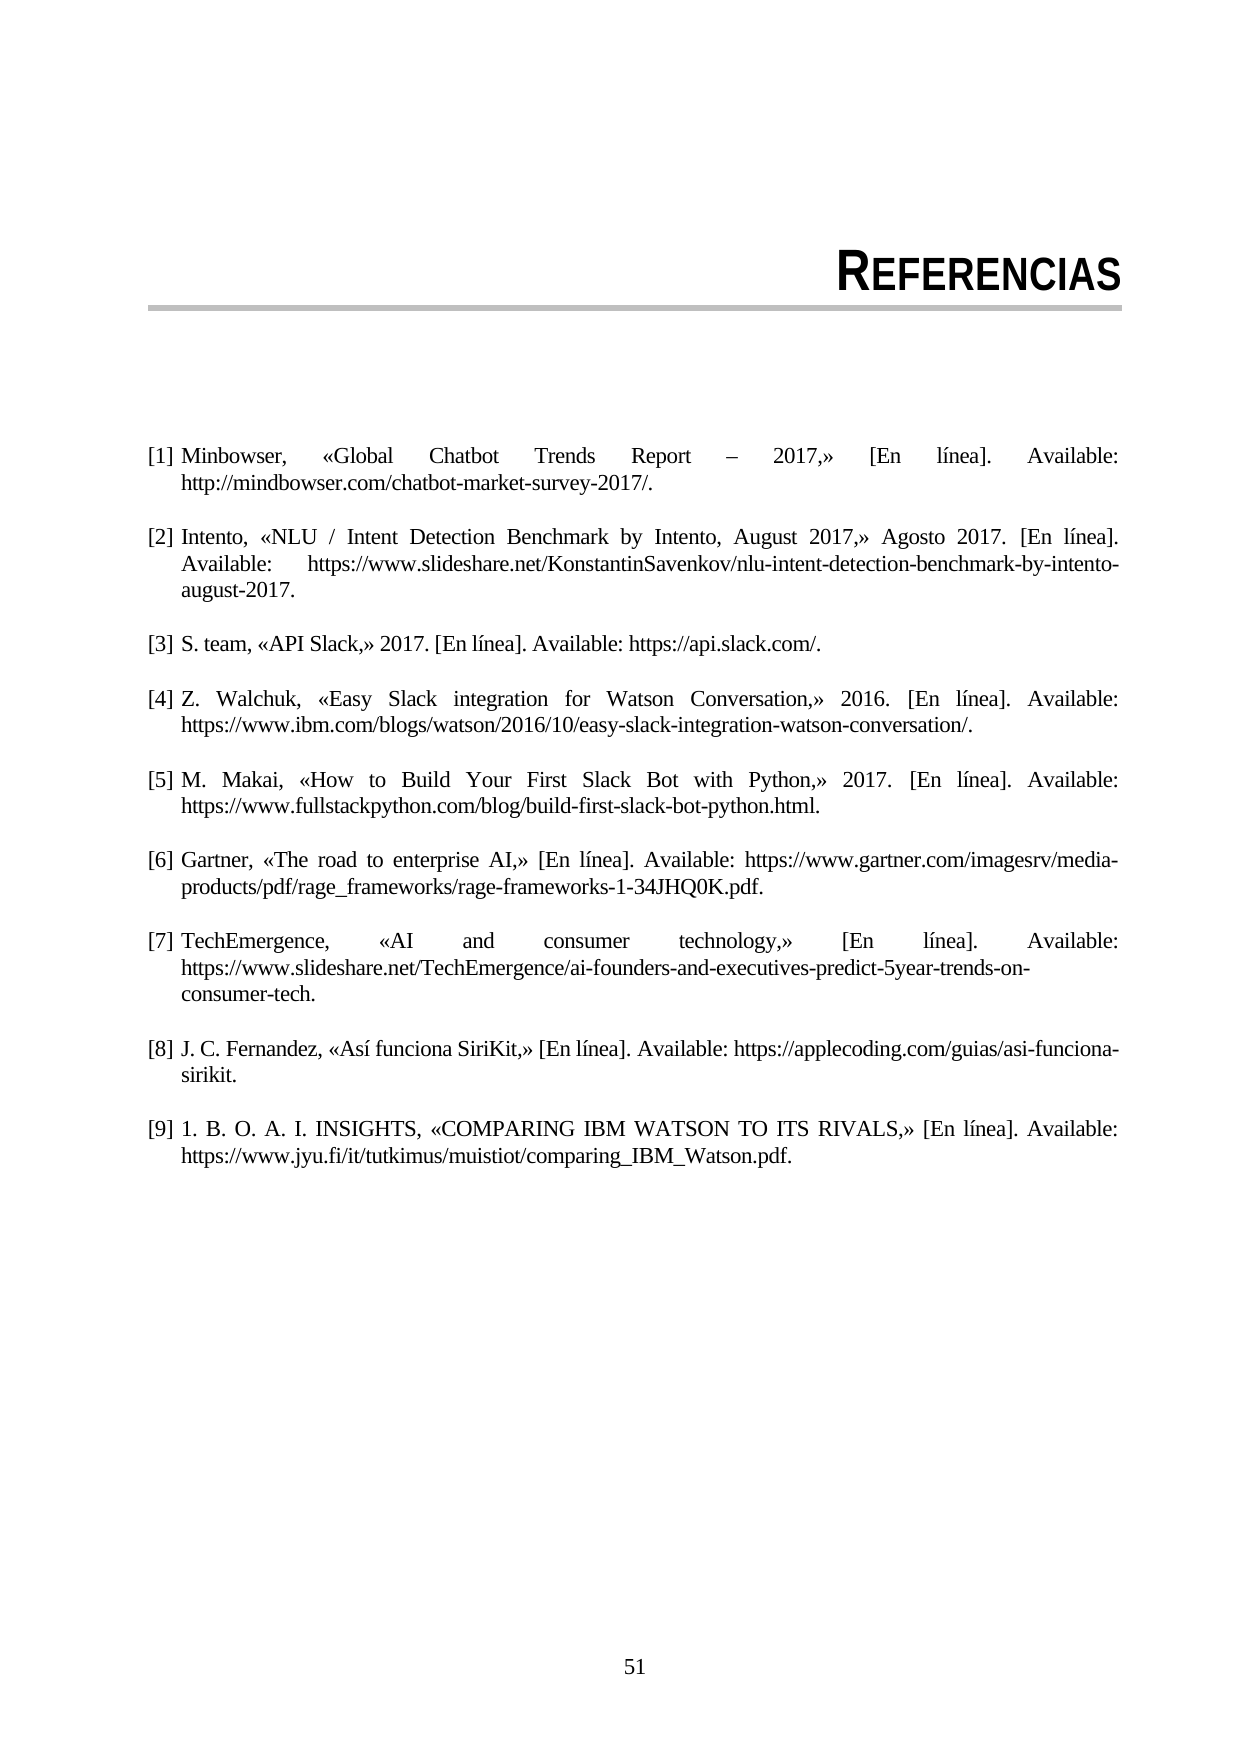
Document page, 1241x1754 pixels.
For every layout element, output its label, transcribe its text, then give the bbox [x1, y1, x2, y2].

subtitle Referencias [148, 236, 1122, 305]
